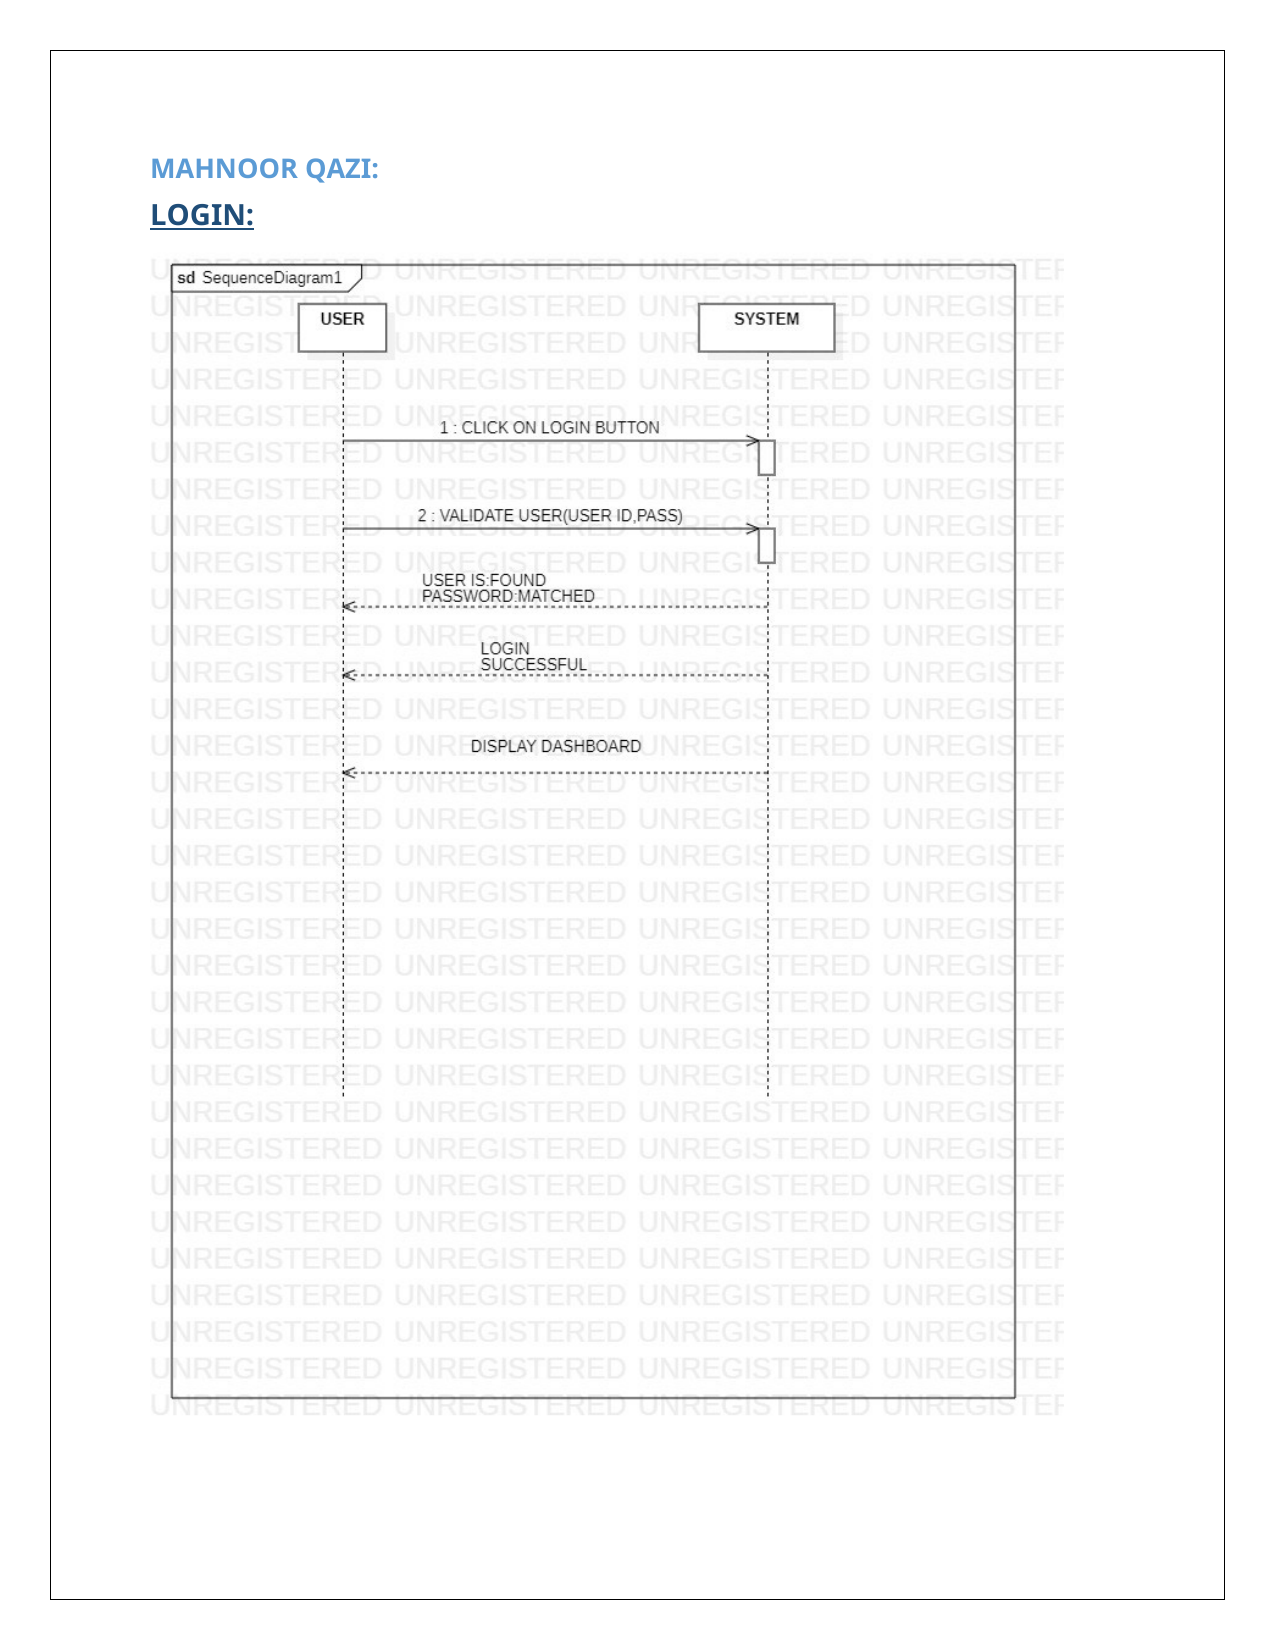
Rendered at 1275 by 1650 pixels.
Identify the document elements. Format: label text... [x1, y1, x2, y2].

subtitle LOGIN: [150, 194, 1125, 234]
subtitle MAHNOOR QAZI: [150, 150, 1125, 187]
picture [150, 243, 1064, 1447]
